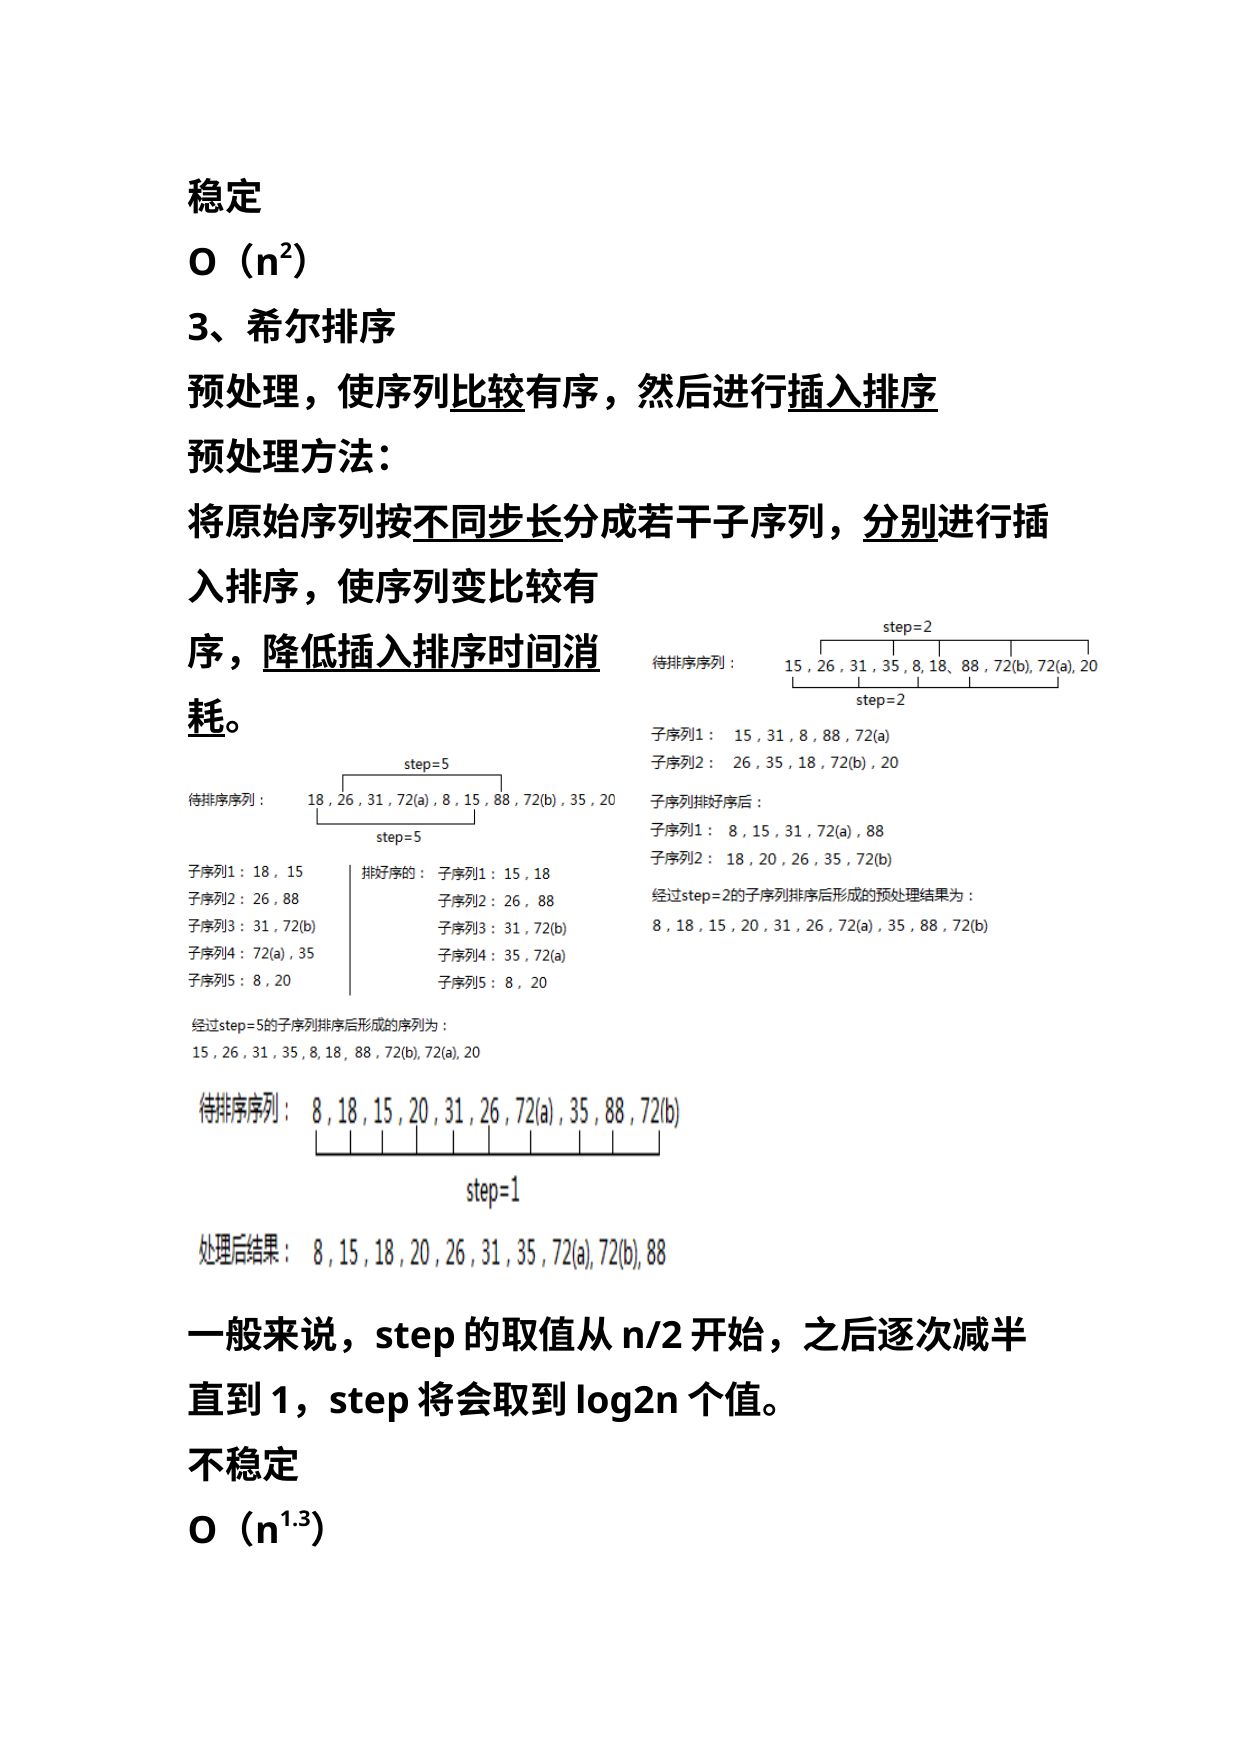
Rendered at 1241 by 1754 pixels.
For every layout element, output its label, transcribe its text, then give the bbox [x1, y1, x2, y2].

picture [187, 756, 614, 1061]
text 预处理方法： [187, 422, 1053, 487]
picture [649, 614, 1107, 939]
text O（n2） [187, 227, 1053, 292]
text 一般来说，step的取值从n/2开始，之后逐次减半直到1，step将会取到log2n个值。 [187, 1299, 1053, 1429]
text O（n1.3） [187, 1494, 1053, 1559]
picture [187, 1073, 698, 1298]
list 希尔排序 [187, 292, 1053, 357]
text 不稳定 [187, 1429, 1053, 1494]
text 稳定 [187, 162, 1053, 227]
text 将原始序列按不同步长分成若干子序列，分别进行插入排序，使序列变比较有序，降低插入排序时间消耗。 [187, 487, 1053, 747]
text 预处理，使序列比较有序，然后进行插入排序 [187, 357, 1053, 422]
